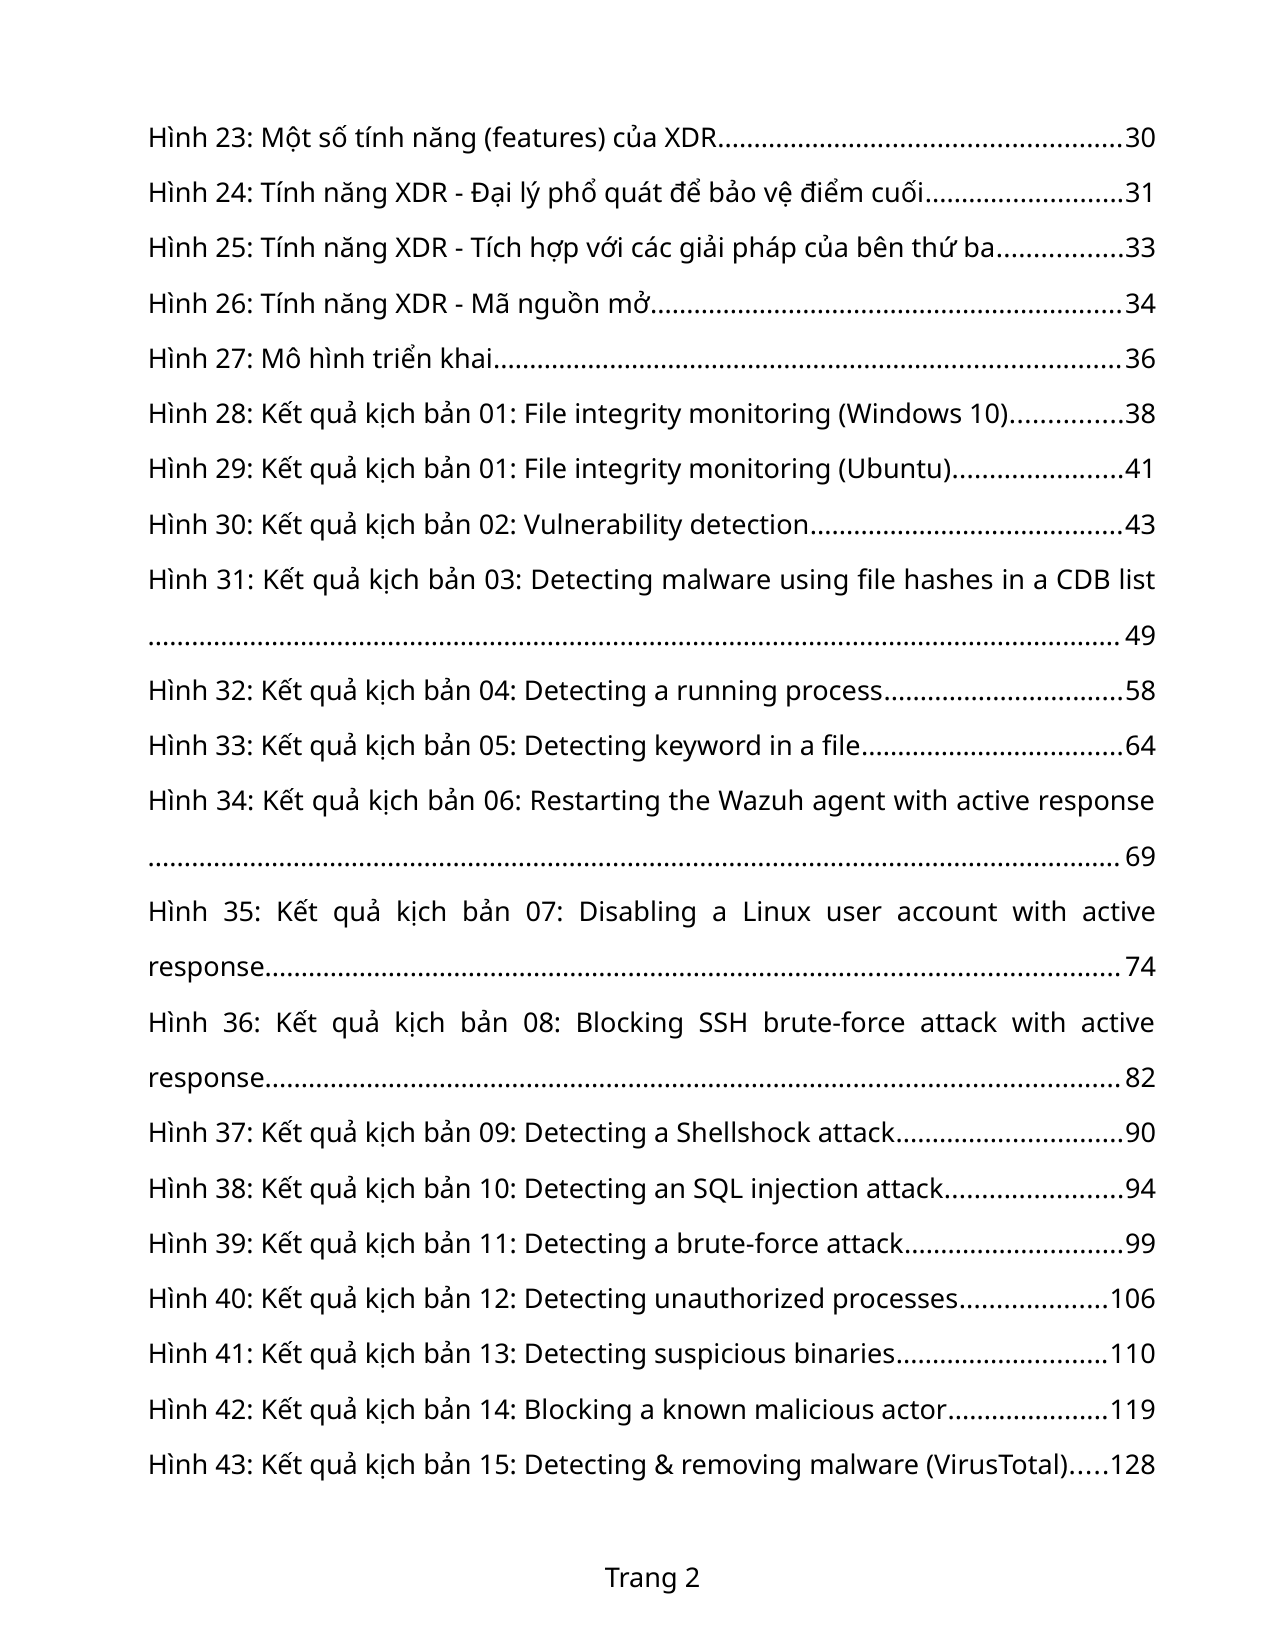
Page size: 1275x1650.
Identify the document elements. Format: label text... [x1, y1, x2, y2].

text Hình 33: Kết quả kịch bản 05: Detecting keyword in a file 64 [148, 727, 1157, 763]
text Hình 29: Kết quả kịch bản 01: File integrity monitoring (Ubuntu) 41 [148, 450, 1157, 487]
text Hình 38: Kết quả kịch bản 10: Detecting an SQL injection attack 94 [148, 1169, 1157, 1206]
text Hình 26: Tính năng XDR - Mã nguồn mở 34 [148, 284, 1157, 321]
text Hình 23: Một số tính năng (features) của XDR 30 [148, 118, 1157, 155]
text Hình 42: Kết quả kịch bản 14: Blocking a known malicious actor 119 [148, 1390, 1157, 1427]
text Hình 31: Kết quả kịch bản 03: Detecting malware using file hashes in a CDB list 49 [148, 561, 1157, 653]
text Hình 34: Kết quả kịch bản 06: Restarting the Wazuh agent with active response 69 [148, 782, 1157, 874]
text Hình 24: Tính năng XDR - Đại lý phổ quát để bảo vệ điểm cuối 31 [148, 173, 1157, 210]
text Hình 30: Kết quả kịch bản 02: Vulnerability detection 43 [148, 505, 1157, 542]
text Hình 39: Kết quả kịch bản 11: Detecting a brute-force attack 99 [148, 1224, 1157, 1261]
text Hình 36: Kết quả kịch bản 08: Blocking SSH brute-force attack with active response 82 [148, 1003, 1157, 1095]
text Hình 37: Kết quả kịch bản 09: Detecting a Shellshock attack 90 [148, 1114, 1157, 1151]
text Hình 25: Tính năng XDR - Tích hợp với các giải pháp của bên thứ ba 33 [148, 229, 1157, 266]
text Hình 28: Kết quả kịch bản 01: File integrity monitoring (Windows 10) 38 [148, 395, 1157, 432]
text Hình 41: Kết quả kịch bản 13: Detecting suspicious binaries 110 [148, 1335, 1157, 1372]
text Hình 43: Kết quả kịch bản 15: Detecting & removing malware (VirusTotal) 128 [148, 1446, 1157, 1482]
text Hình 35: Kết quả kịch bản 07: Disabling a Linux user account with active response 74 [148, 892, 1157, 985]
text Hình 40: Kết quả kịch bản 12: Detecting unauthorized processes 106 [148, 1280, 1157, 1317]
text Hình 27: Mô hình triển khai 36 [148, 339, 1157, 376]
text Hình 32: Kết quả kịch bản 04: Detecting a running process 58 [148, 671, 1157, 708]
